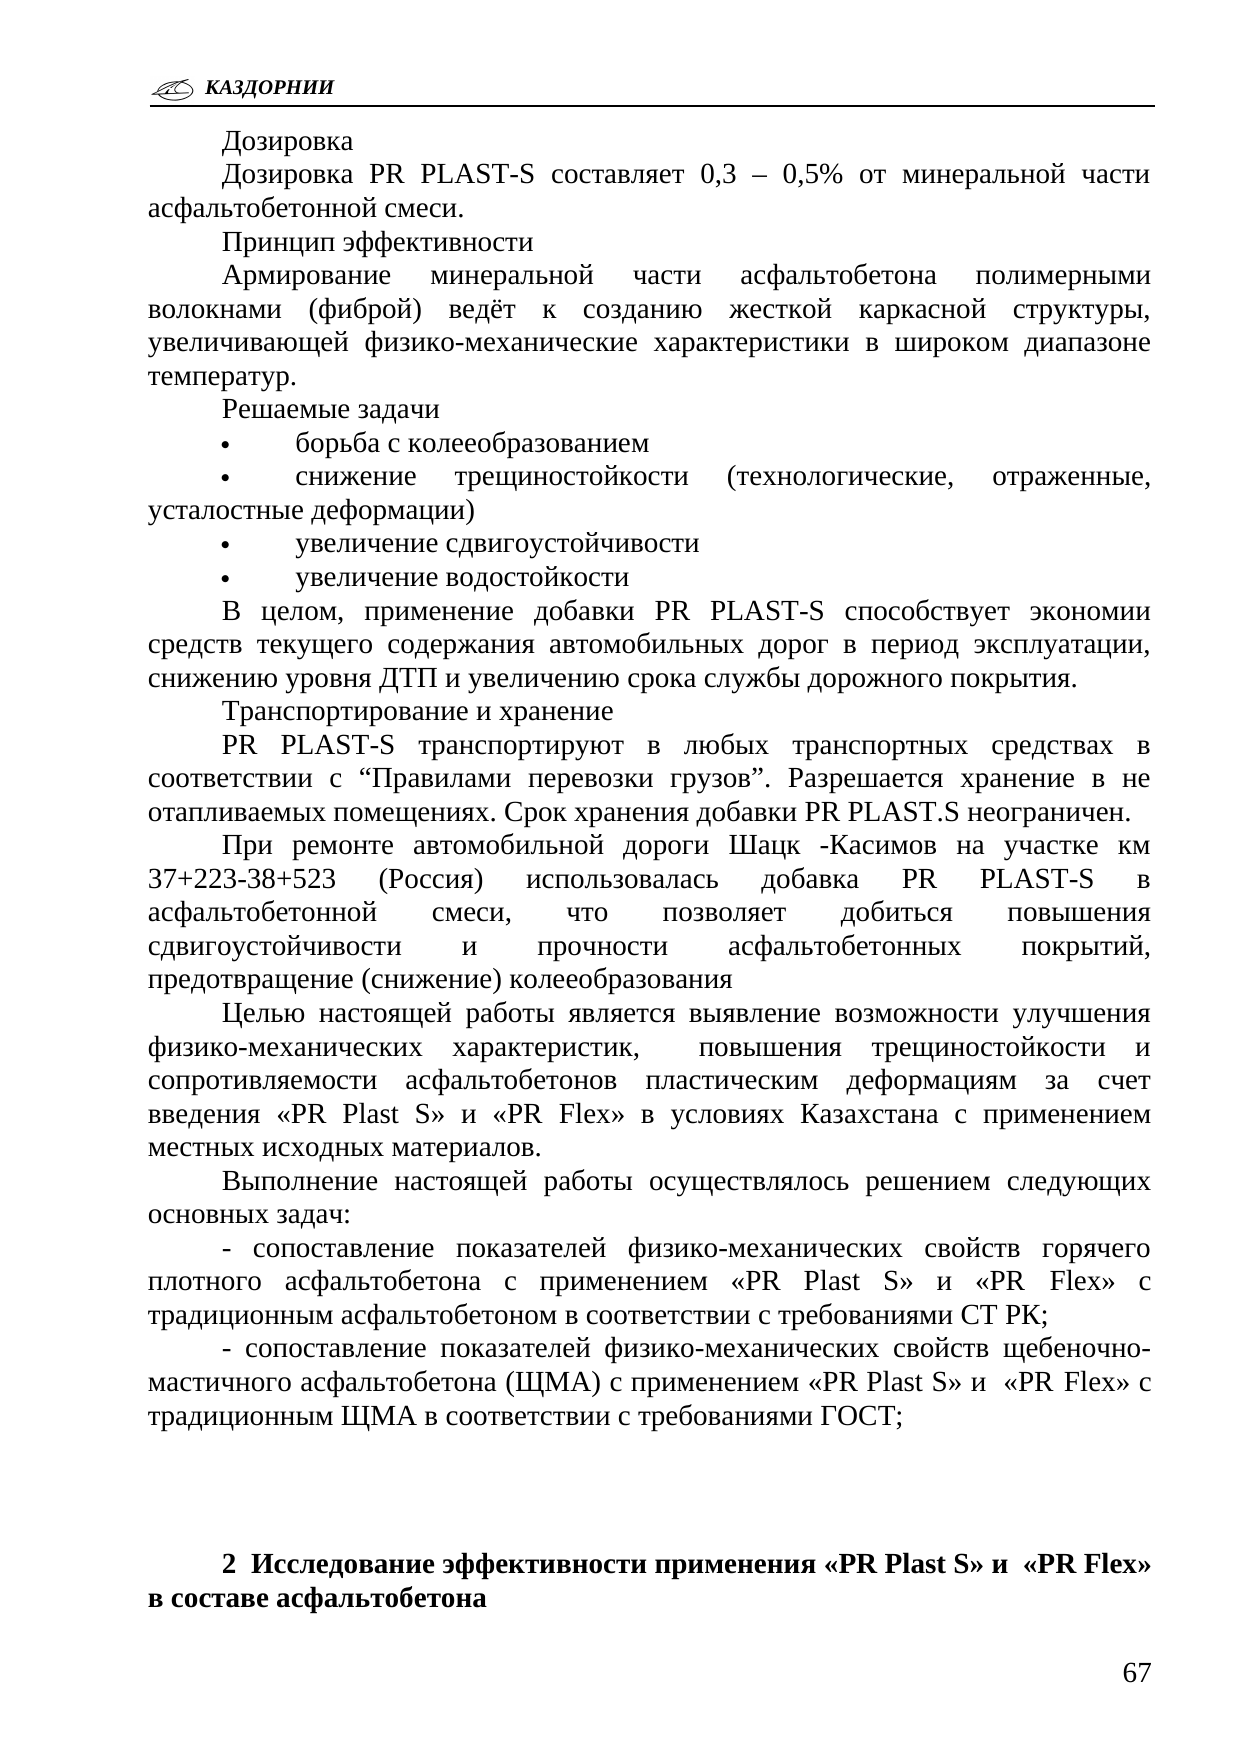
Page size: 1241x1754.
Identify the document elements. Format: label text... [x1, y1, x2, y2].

list борьба с колееобразованием [148, 425, 1152, 458]
text В целом, применение добавки PR PLAST-S способствует экономии средств текущего содержания автомобильных дорог в период эксплуатации, снижению уровня ДТП и увеличению срока службы дорожного покрытия. [148, 593, 1152, 693]
text - сопоставление показателей физико-механических свойств щебеночно-мастичного асфальтобетона (ЩМА) с применением «PR Plast S» и «PR Flex» с традиционным ЩМА в соответствии с требованиями ГОСТ; [148, 1331, 1152, 1431]
text 2 Исследование эффективности применения «PR Plast S» и «PR Flex» в составе асфальтобетона [148, 1546, 1152, 1613]
text Дозировка PR PLAST-S составляет 0,3 – 0,5% от минеральной части асфальтобетонной смеси. [148, 157, 1152, 224]
text Выполнение настоящей работы осуществлялось решением следующих основных задач: [148, 1163, 1152, 1230]
text Армирование минеральной части асфальтобетона полимерными волокнами (фиброй) ведёт к созданию жесткой каркасной структуры, увеличивающей физико-механические характеристики в широком диапазоне температур. [148, 257, 1152, 391]
text Транспортирование и хранение [148, 693, 1152, 727]
text Дозировка [148, 123, 1152, 157]
text - сопоставление показателей физико-механических свойств горячего плотного асфальтобетона с применением «PR Plast S» и «PR Flex» с традиционным асфальтобетоном в соответствии с требованиями СТ РК; [148, 1230, 1152, 1331]
text При ремонте автомобильной дороги Шацк -Касимов на участке км 37+223-38+523 (Россия) использовалась добавка PR PLAST-S в асфальтобетонной смеси, что позволяет добиться повышения сдвигоустойчивости и прочности асфальтобетонных покрытий, предотвращение (снижение) колееобразования [148, 827, 1152, 995]
list увеличение сдвигоустойчивости [148, 526, 1152, 559]
picture [149, 76, 195, 105]
text Целью настоящей работы является выявление возможности улучшения физико-механических характеристик, повышения трещиностойкости и сопротивляемости асфальтобетонов пластическим деформациям за счет введения «PR Plast S» и «PR Flex» в условиях Казахстана с применением местных исходных материалов. [148, 995, 1152, 1163]
text PR PLAST-S транспортируют в любых транспортных средствах в соответствии с “Правилами перевозки грузов”. Разрешается хранение в не отапливаемых помещениях. Срок хранения добавки PR PLAST.S неограничен. [148, 727, 1152, 827]
list увеличение водостойкости [148, 559, 1152, 593]
text Решаемые задачи [148, 391, 1152, 425]
list снижение трещиностойкости (технологические, отраженные, усталостные деформации) [148, 458, 1152, 526]
text Принцип эффективности [148, 224, 1152, 257]
